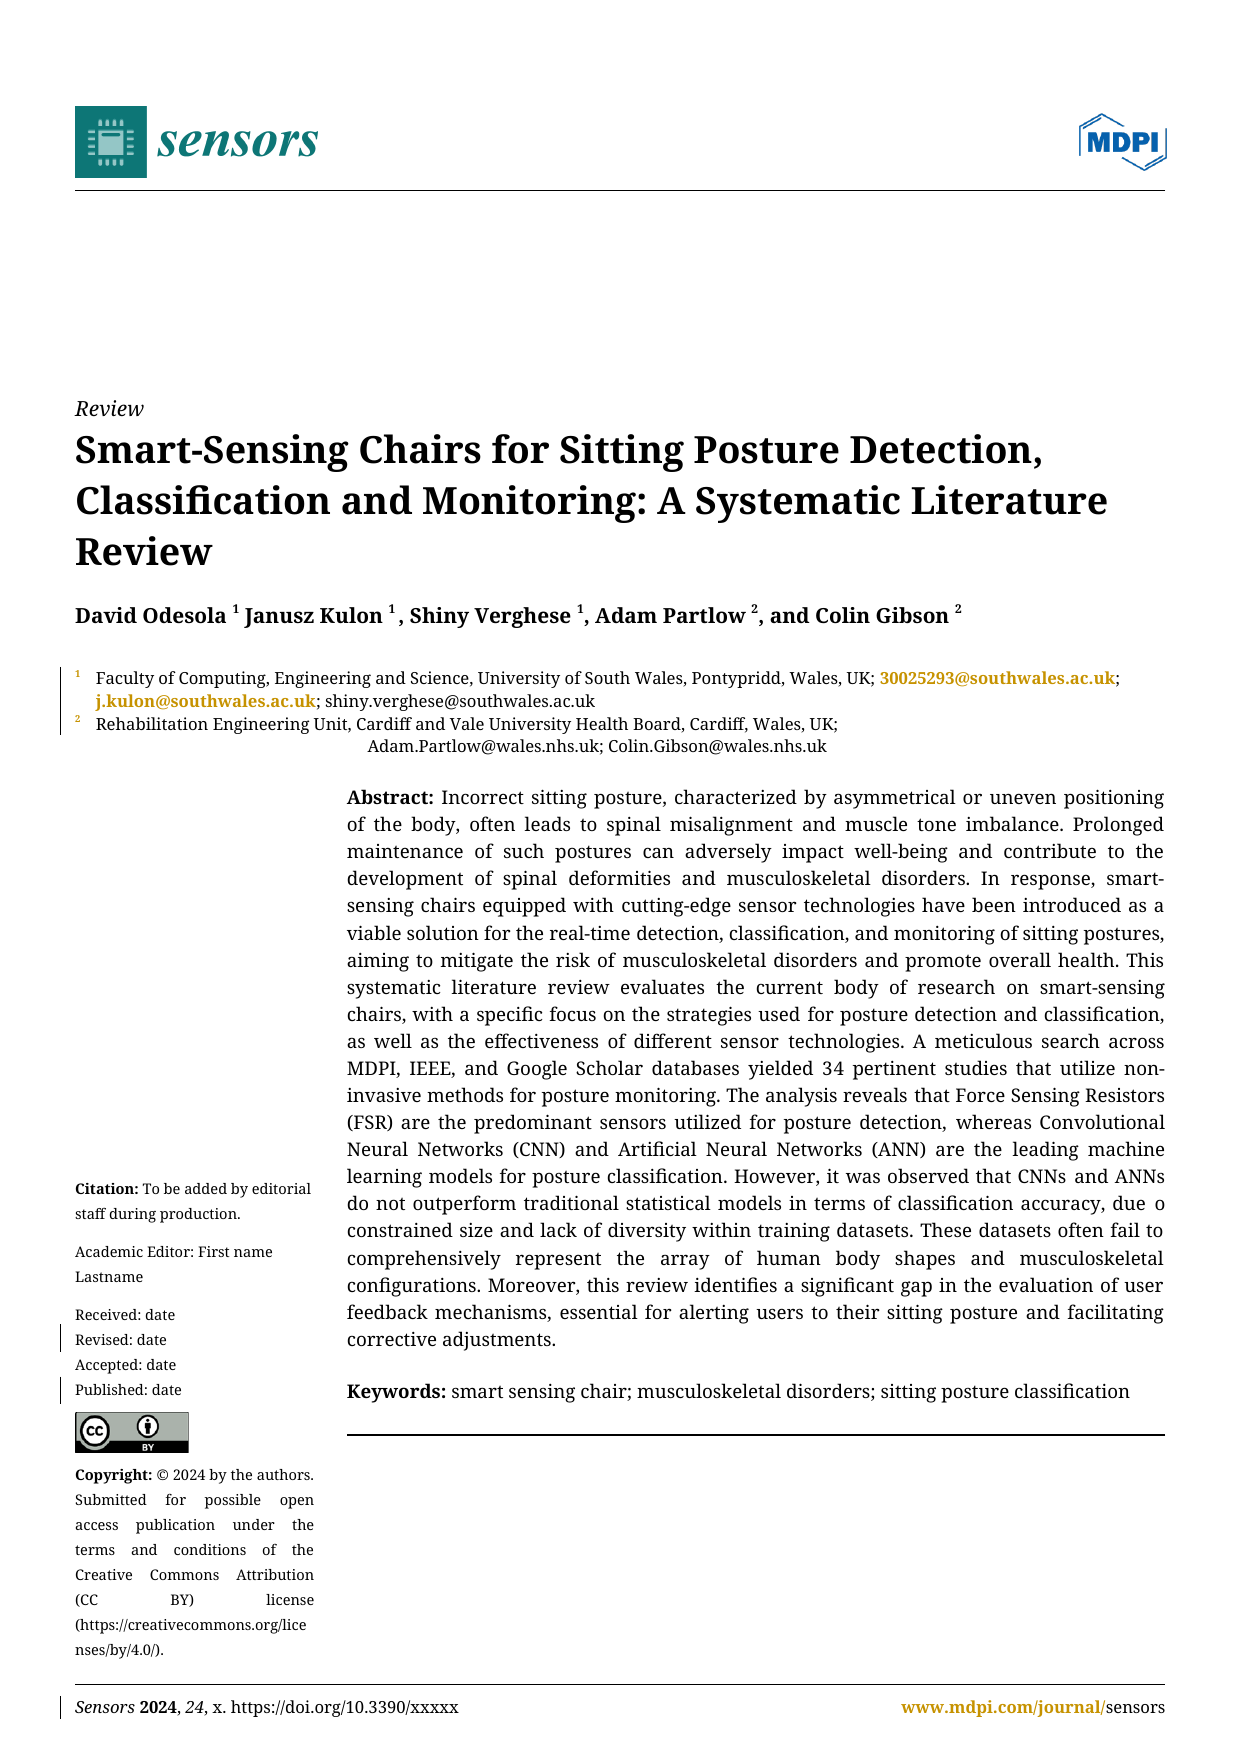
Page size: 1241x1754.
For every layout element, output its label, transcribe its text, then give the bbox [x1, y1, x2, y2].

table_header Citation: To be added by editorial staff during production. Academic Editor: First name Lastname Received: date Revised: date Accepted: date Published: date Copyright: © 2024 by the authors. Submitted for possible open access publication under the terms and conditions of the Creative Commons Attribution (CC BY) license (https://creativecommons.org/licenses/by/4.0/). [75, 1175, 326, 1659]
title Smart-Sensing Chairs for Sitting Posture Detection, Classification and Monitoring: A Systematic Literature Review [75, 423, 1165, 576]
picture [1078, 112, 1168, 172]
text Abstract: Incorrect sitting posture, characterized by asymmetrical or uneven positioning of the body, often leads to spinal misalignment and muscle tone imbalance. Prolonged maintenance of such postures can adversely impact well-being and contribute to the development of spinal deformities and musculoskeletal disorders. In response, smart-sensing chairs equipped with cutting-edge sensor technologies have been introduced as a viable solution for the real-time detection, classification, and monitoring of sitting postures, aiming to mitigate the risk of musculoskeletal disorders and promote overall health. This systematic literature review evaluates the current body of research on smart-sensing chairs, with a specific focus on the strategies used for posture detection and classification, as well as the effectiveness of different sensor technologies. A meticulous search across MDPI, IEEE, and Google Scholar databases yielded 34 pertinent studies that utilize non-invasive methods for posture monitoring. The analysis reveals that Force Sensing Resistors (FSR) are the predominant sensors utilized for posture detection, whereas Convolutional Neural Networks (CNN) and Artificial Neural Networks (ANN) are the leading machine learning models for posture classification. However, it was observed that CNNs and ANNs do not outperform traditional statistical models in terms of classification accuracy, due o constrained size and lack of diversity within training datasets. These datasets often fail to comprehensively represent the array of human body shapes and musculoskeletal configurations. Moreover, this review identifies a significant gap in the evaluation of user feedback mechanisms, essential for alerting users to their sitting posture and facilitating corrective adjustments. [347, 783, 1165, 1352]
picture [75, 1412, 189, 1453]
text Keywords: smart sensing chair; musculoskeletal disorders; sitting posture classification [347, 1377, 1165, 1404]
picture [75, 106, 319, 178]
text 2 Rehabilitation Engineering Unit, Cardiff and Vale University Health Board, Cardiff, Wales, UK; [75, 712, 1165, 735]
text Review [75, 394, 1165, 423]
text 1 Faculty of Computing, Engineering and Science, University of South Wales, Pontypridd, Wales, UK; 30025293@southwales.ac.uk; j.kulon@southwales.ac.uk; shiny.verghese@southwales.ac.uk [75, 667, 1165, 712]
text Adam.Partlow@wales.nhs.uk; Colin.Gibson@wales.nhs.uk [367, 735, 1165, 758]
text David Odesola 1 Janusz Kulon 1 , Shiny Verghese 1, Adam Partlow 2, and Colin Gibson 2 [75, 601, 1165, 629]
